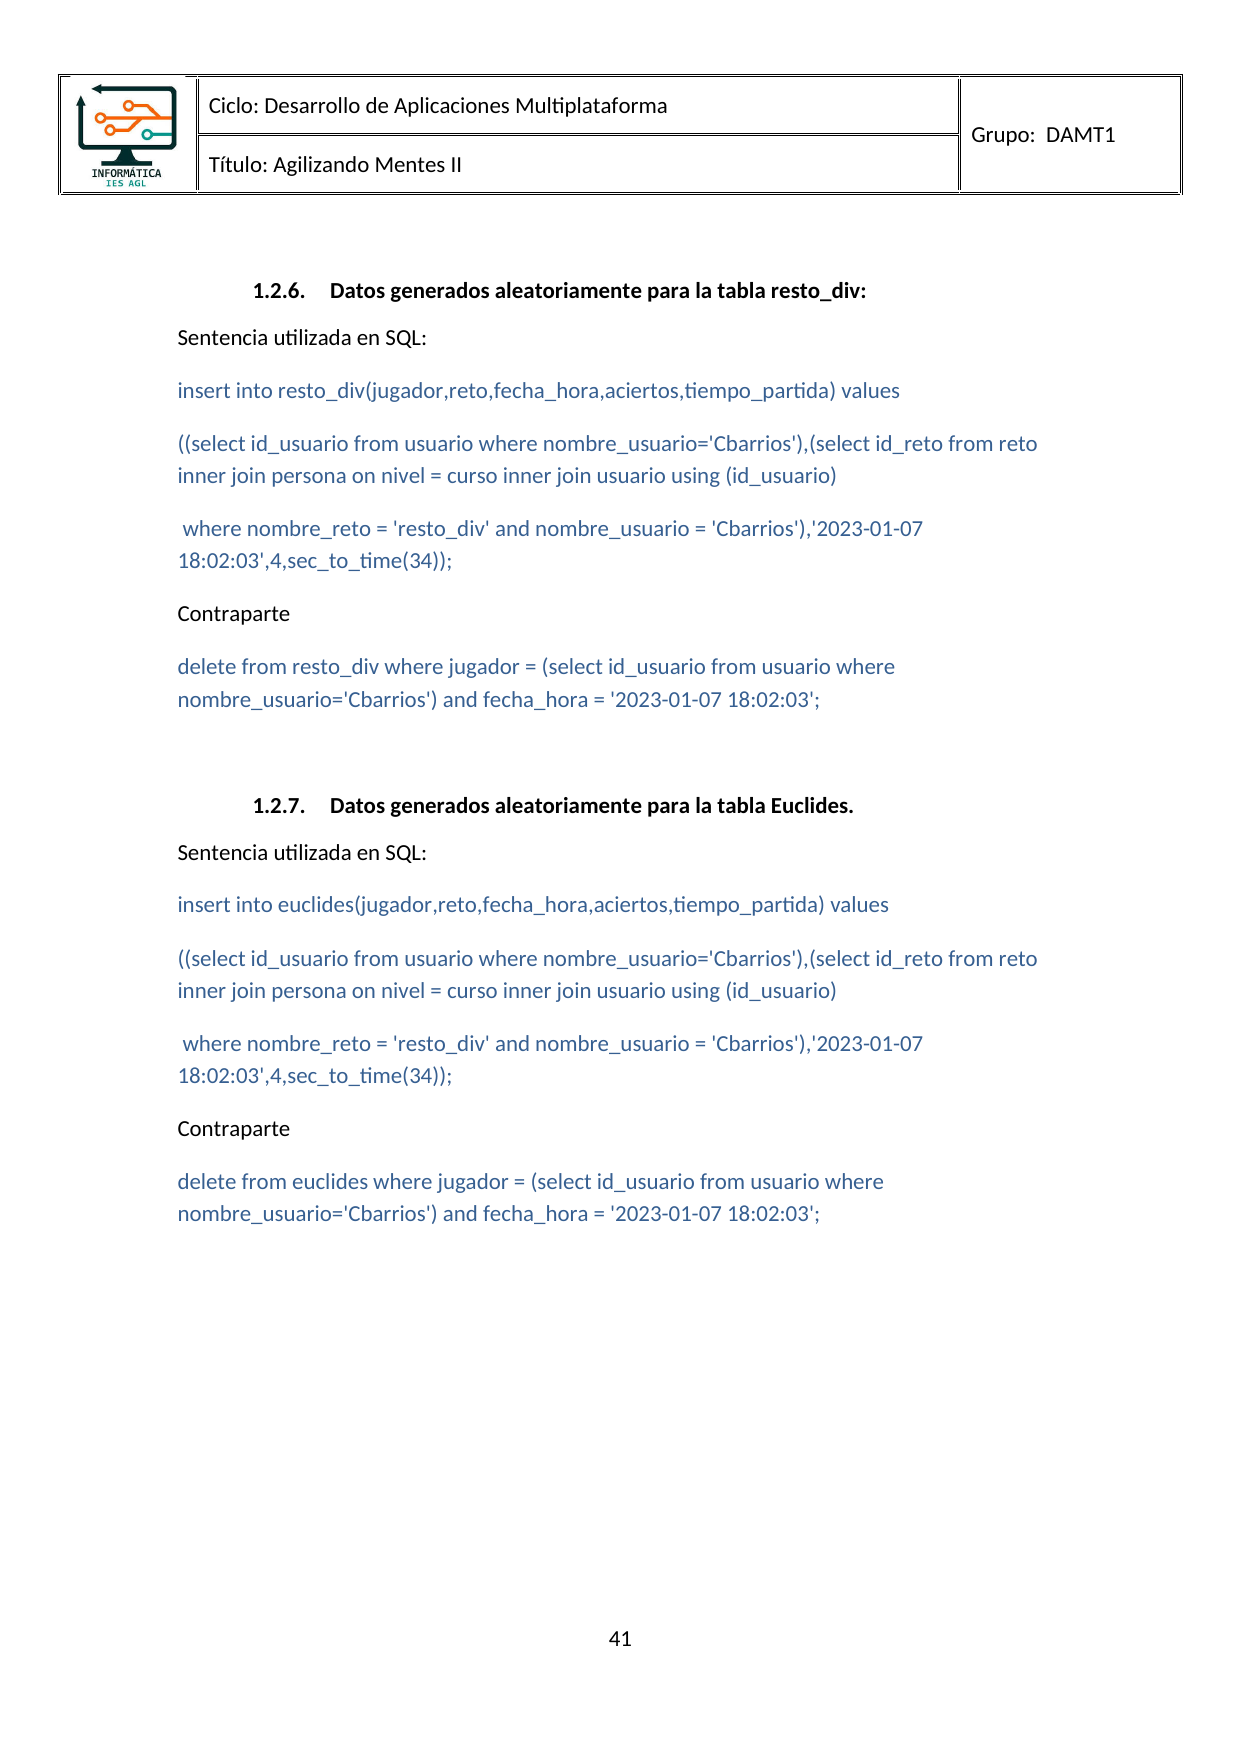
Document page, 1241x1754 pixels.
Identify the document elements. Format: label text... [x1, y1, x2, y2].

text Contraparte [177, 1114, 1063, 1142]
text insert into euclides(jugador,reto,fecha_hora,aciertos,tiempo_partida) values [177, 891, 1063, 919]
list Datos generados aleatoriamente para la tabla Euclides. [252, 791, 1063, 819]
picture [70, 76, 186, 192]
text insert into resto_div(jugador,reto,fecha_hora,aciertos,tiempo_partida) values [177, 376, 1063, 404]
text Sentencia utilizada en SQL: [177, 323, 1063, 351]
text where nombre_reto = 'resto_div' and nombre_usuario = 'Cbarrios'),'2023-01-07 18:02:03',4,sec_to_time(34)); [177, 1029, 1063, 1089]
text delete from euclides where jugador = (select id_usuario from usuario where nombre_usuario='Cbarrios') and fecha_hora = '2023-01-07 18:02:03'; [177, 1167, 1063, 1227]
text Contraparte [177, 599, 1063, 627]
list Datos generados aleatoriamente para la tabla resto_div: [252, 276, 1063, 304]
text Sentencia utilizada en SQL: [177, 838, 1063, 866]
text where nombre_reto = 'resto_div' and nombre_usuario = 'Cbarrios'),'2023-01-07 18:02:03',4,sec_to_time(34)); [177, 514, 1063, 574]
text delete from resto_div where jugador = (select id_usuario from usuario where nombre_usuario='Cbarrios') and fecha_hora = '2023-01-07 18:02:03'; [177, 652, 1063, 713]
